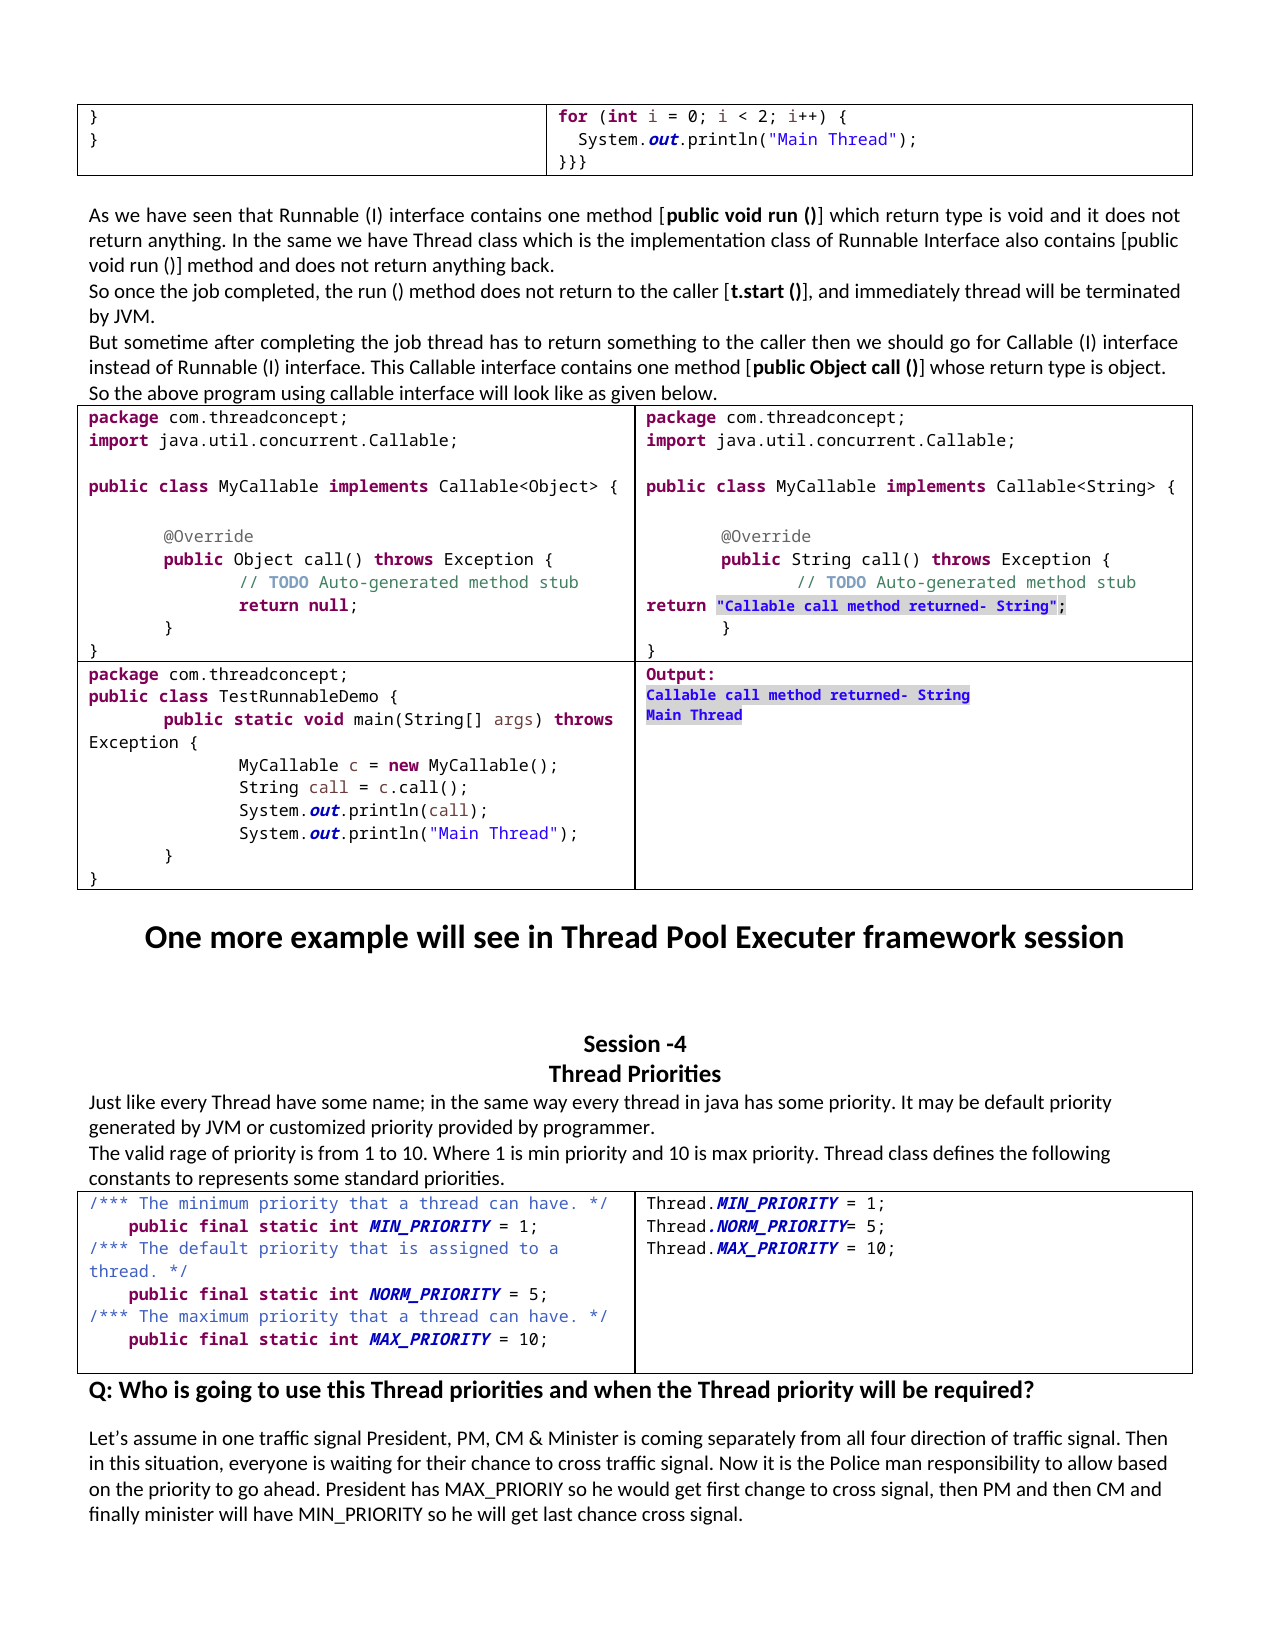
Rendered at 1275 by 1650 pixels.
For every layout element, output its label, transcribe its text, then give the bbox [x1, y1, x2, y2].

text One more example will see in Thread Pool Executer framework session [89, 916, 1181, 957]
table_header Thread.MIN_PRIORITY = 1; Thread.NORM_PRIORITY= 5; Thread.MAX_PRIORITY = 10; [636, 1192, 1192, 1373]
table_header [547, 105, 1192, 175]
text Q: Who is going to use this Thread priorities and when the Thread priority will be required? [89, 1374, 1181, 1405]
text So the above program using callable interface will look like as given below. [89, 380, 1181, 405]
text Session -4 [89, 1028, 1181, 1058]
text Just like every Thread have some name; in the same way every thread in java has some priority. It may be default priority generated by JVM or customized priority provided by programmer. [89, 1089, 1181, 1140]
table_cell Output: Callable call method returned- String Main Thread [636, 662, 1192, 889]
text Thread Priorities [89, 1058, 1181, 1089]
table_header package com.threadconcept; import java.util.concurrent.Callable; public class MyCallable implements Callable<String> { @Override public String call() throws Exception { // TODO Auto-generated method stub return "Callable call method returned- String"; } } [636, 406, 1192, 661]
table_header package com.threadconcept; import java.util.concurrent.Callable; public class MyCallable implements Callable<Object> { @Override public Object call() throws Exception { // TODO Auto-generated method stub return null; } } [78, 406, 634, 661]
text So once the job completed, the run () method does not return to the caller [t.start ()], and immediately thread will be terminated by JVM. [89, 278, 1181, 329]
table_header /*** The minimum priority that a thread can have. */ public final static int MIN_PRIORITY = 1; /*** The default priority that is assigned to a thread. */ public final static int NORM_PRIORITY = 5; /*** The maximum priority that a thread can have. */ public final static int MAX_PRIORITY = 10; [78, 1192, 634, 1373]
text Let’s assume in one traffic signal President, PM, CM & Minister is coming separately from all four direction of traffic signal. Then in this situation, everyone is waiting for their chance to cross traffic signal. Now it is the Police man responsibility to allow based on the priority to go ahead. President has MAX_PRIORIY so he would get first change to cross signal, then PM and then CM and finally minister will have MIN_PRIORITY so he will get last chance cross signal. [89, 1425, 1181, 1527]
text As we have seen that Runnable (I) interface contains one method [public void run ()] which return type is void and it does not return anything. In the same we have Thread class which is the implementation class of Runnable Interface also contains [public void run ()] method and does not return anything back. [89, 202, 1181, 278]
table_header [78, 105, 546, 175]
table_cell package com.threadconcept; public class TestRunnableDemo { public static void main(String[] args) throws Exception { MyCallable c = new MyCallable(); String call = c.call(); System.out.println(call); System.out.println("Main Thread"); } } [78, 662, 634, 889]
text The valid rage of priority is from 1 to 10. Where 1 is min priority and 10 is max priority. Thread class defines the following constants to represents some standard priorities. [89, 1140, 1181, 1191]
text But sometime after completing the job thread has to return something to the caller then we should go for Callable (I) interface instead of Runnable (I) interface. This Callable interface contains one method [public Object call ()] whose return type is object. [89, 329, 1181, 380]
